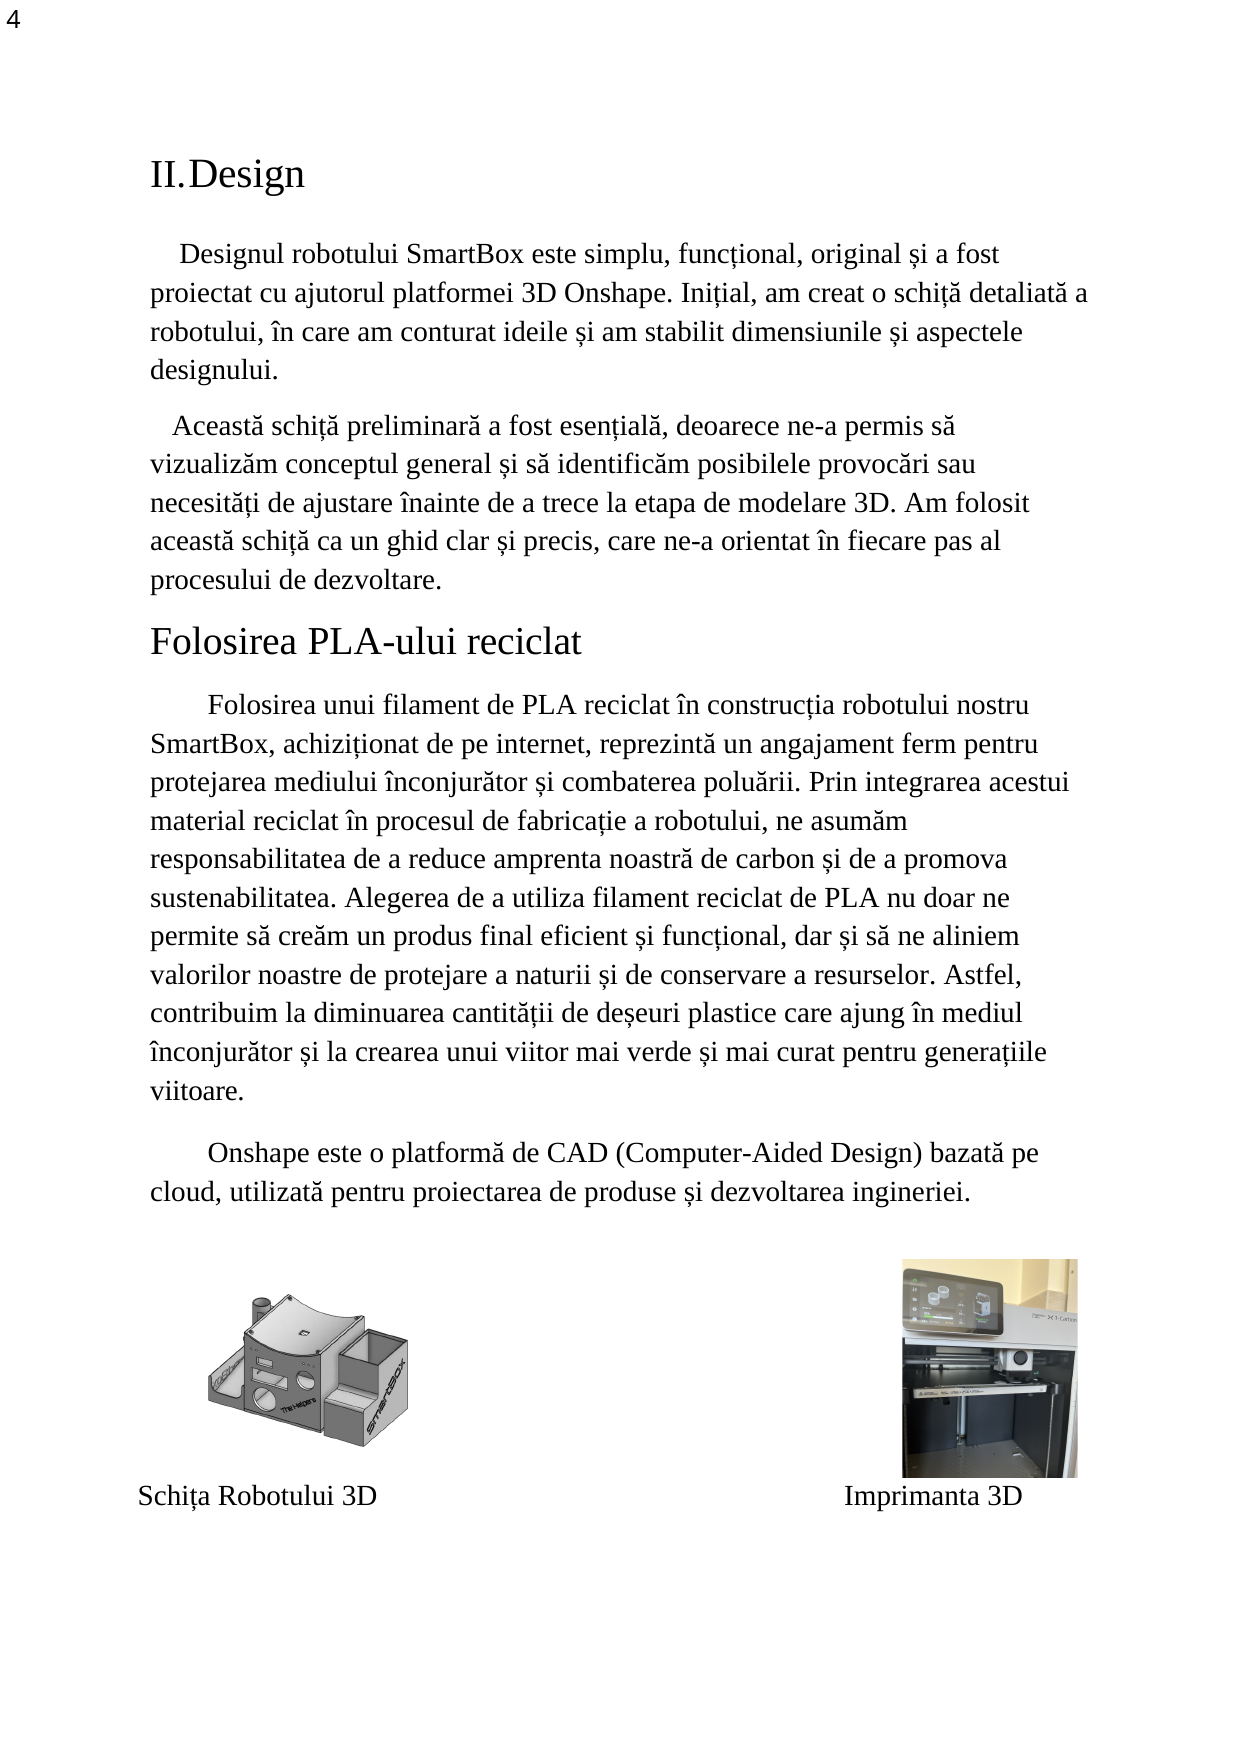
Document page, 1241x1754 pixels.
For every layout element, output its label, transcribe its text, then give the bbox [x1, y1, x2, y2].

text Această schiță preliminară a fost esențială, deoarece ne-a permis să vizualizăm conceptul general și să identificăm posibilele provocări sau necesități de ajustare înainte de a trece la etapa de modelare 3D. Am folosit această schiță ca un ghid clar și precis, care ne-a orientat în fiecare pas al procesului de dezvoltare. [150, 408, 1081, 595]
text Folosirea unui filament de PLA reciclat în construcția robotului nostru SmartBox, achiziționat de pe internet, reprezintă un angajament ferm pentru protejarea mediului înconjurător și combaterea poluării. Prin integrarea acestui material reciclat în procesul de fabricație a robotului, ne asumăm responsabilitatea de a reduce amprenta noastră de carbon și de a promova sustenabilitatea. Alegerea de a utiliza filament reciclat de PLA nu doar ne permite să creăm un produs final eficient și funcțional, dar și să ne aliniem valorilor noastre de protejare a naturii și de conservare a resurselor. Astfel, contribuim la diminuarea cantității de deșeuri plastice care ajung în mediul înconjurător și la crearea unui viitor mai verde și mai curat pentru generațiile viitoare. [150, 687, 1081, 1106]
subtitle Design [150, 148, 1103, 196]
text Schița Robotului 3D Imprimanta 3D [137, 1478, 1103, 1511]
text Onshape este o platformă de CAD (Computer-Aided Design) bazată pe cloud, utilizată pentru proiectarea de produse și dezvoltarea ingineriei. [150, 1135, 1081, 1207]
text Designul robotului SmartBox este simplu, funcțional, original și a fost proiectat cu ajutorul platformei 3D Onshape. Inițial, am creat o schiță detaliată a robotului, în care am conturat ideile și am stabilit dimensiunile și aspectele designului. [150, 237, 1094, 386]
subtitle Folosirea PLA-ului reciclat [150, 618, 1103, 663]
